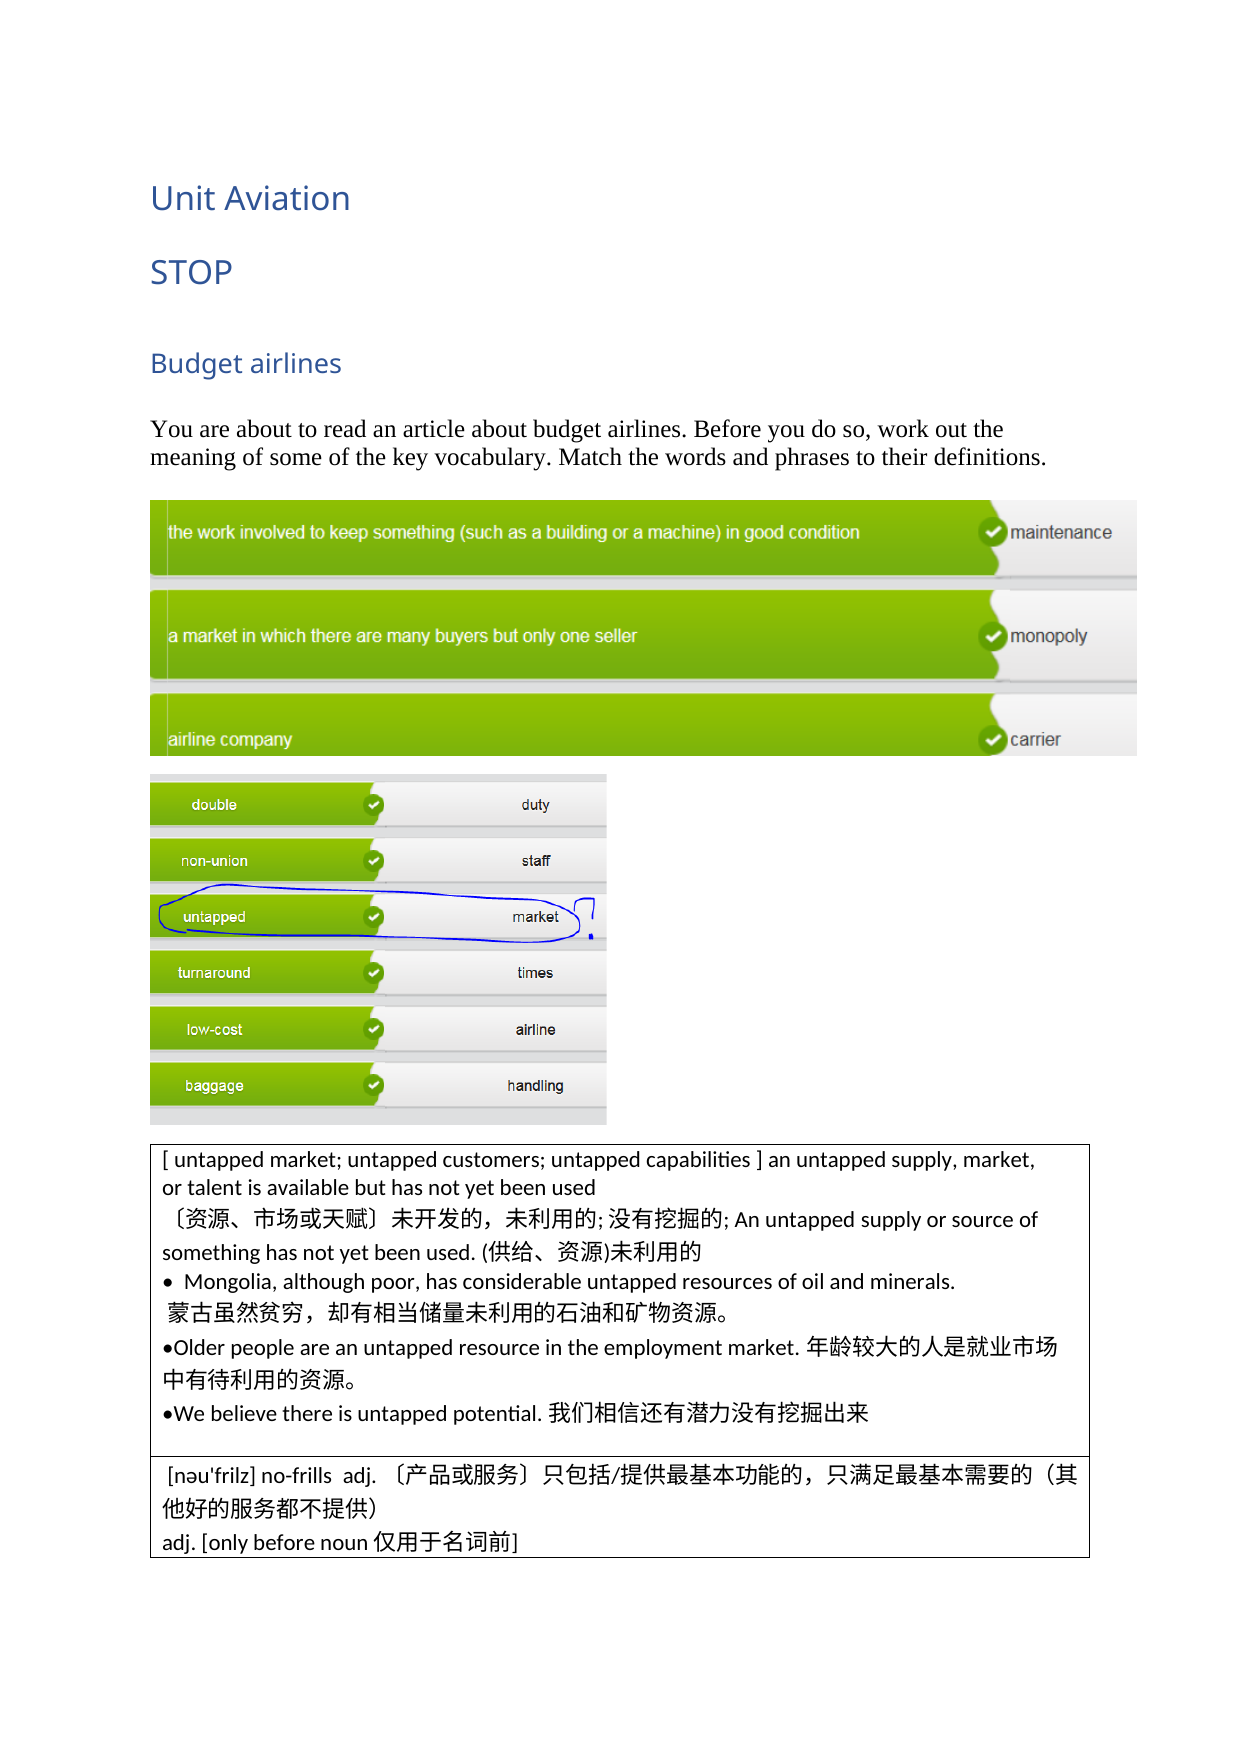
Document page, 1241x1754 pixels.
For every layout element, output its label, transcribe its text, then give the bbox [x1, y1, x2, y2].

subtitle Budget airlines [150, 345, 1090, 382]
picture [150, 500, 1137, 756]
table_header [ untapped market; untapped customers; untapped capabilities ] an untapped supply, market, or talent is available but has not yet been used 〔资源、市场或天赋〕未开发的，未利用的; 没有挖掘的; An untapped supply or source of something has not yet been used. (供给、资源)未利用的 • Mongolia, although poor, has considerable untapped resources of oil and minerals. 蒙古虽然贫穷，却有相当储量未利用的石油和矿物资源。 •Older people are an untapped resource in the employment market. 年龄较大的人是就业市场中有待利用的资源。 •We believe there is untapped potential. 我们相信还有潜力没有挖掘出来 [151, 1145, 1089, 1456]
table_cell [151, 1457, 1089, 1557]
subtitle Unit Aviation [150, 175, 1090, 220]
subtitle STOP [150, 249, 1090, 294]
text You are about to read an article about budget airlines. Before you do so, work out the meaning of some of the key vocabulary. Match the words and phrases to their definitions. [150, 414, 1090, 471]
picture [150, 774, 607, 1125]
